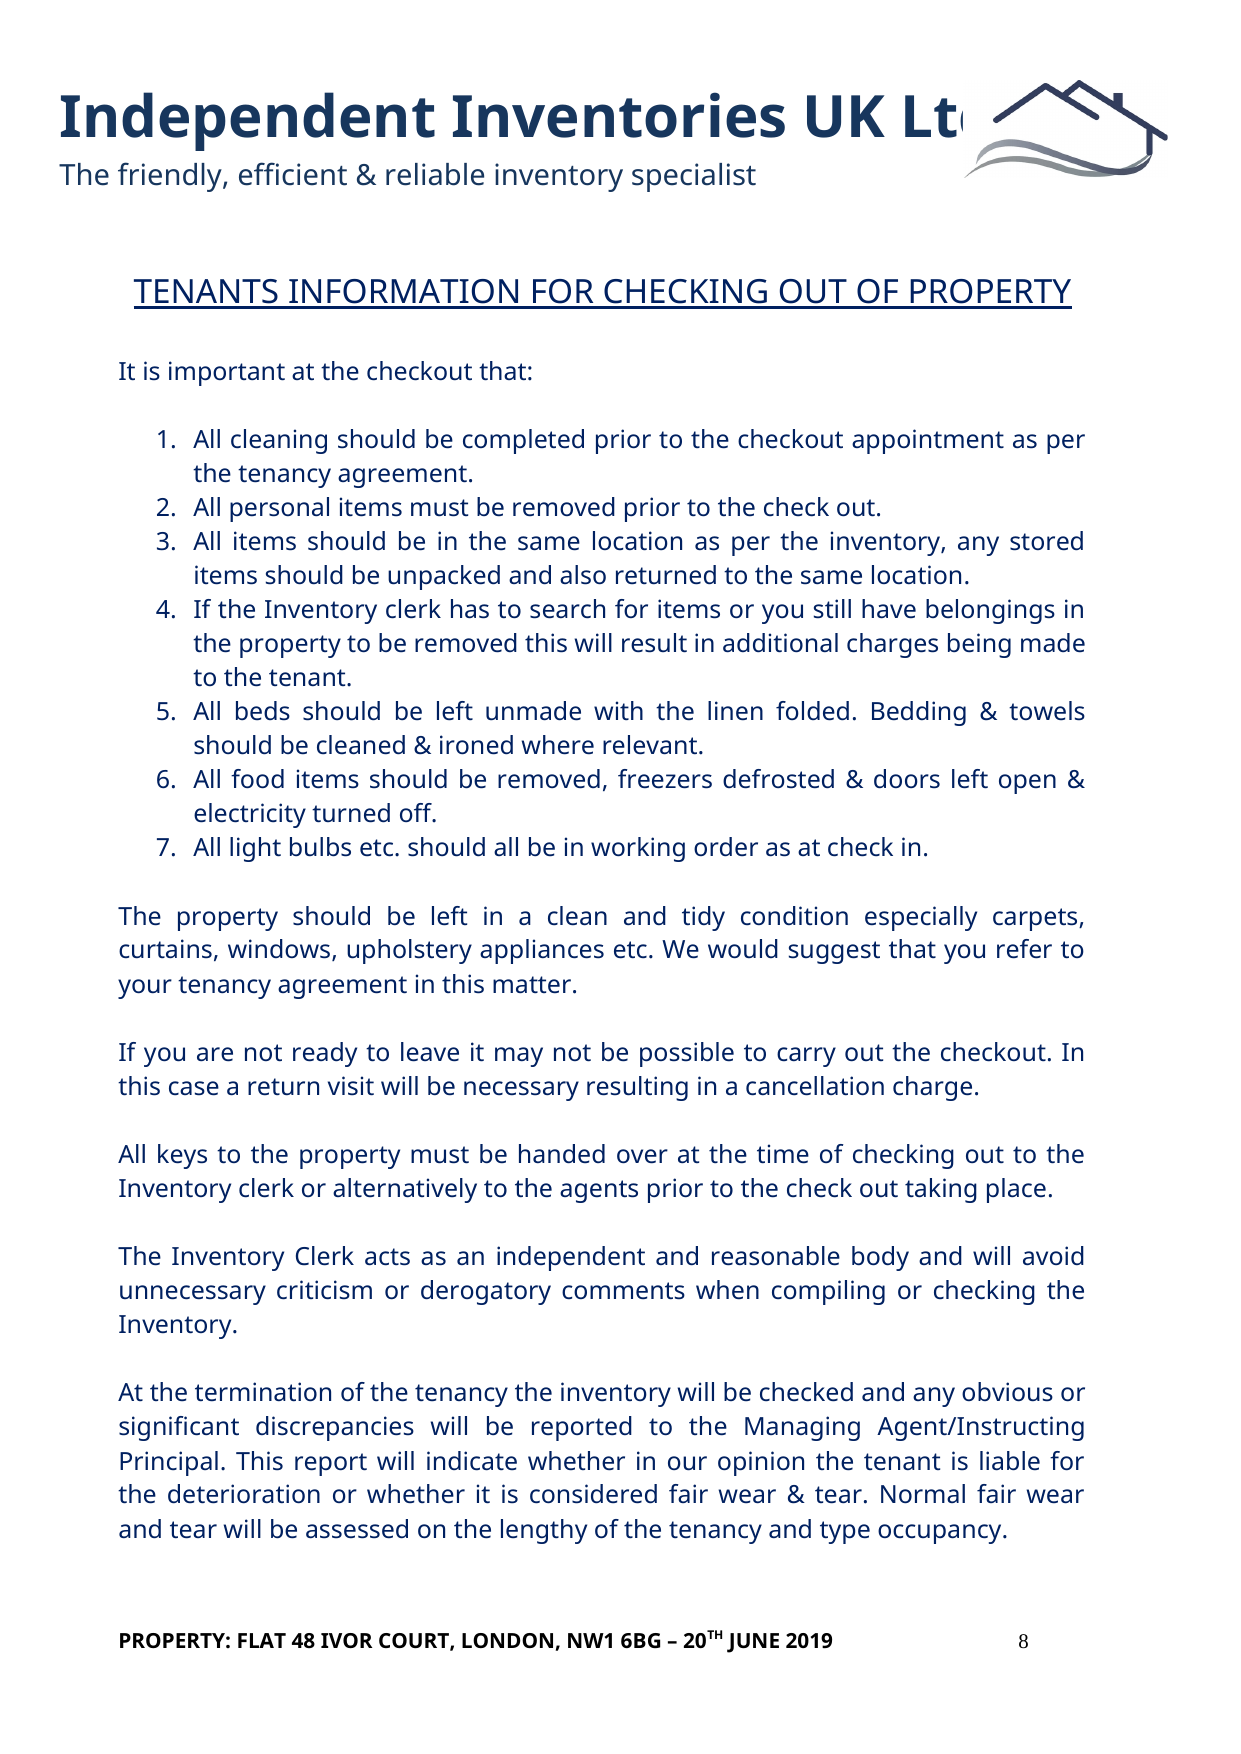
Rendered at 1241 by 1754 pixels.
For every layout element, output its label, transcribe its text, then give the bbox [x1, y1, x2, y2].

text The Inventory Clerk acts as an independent and reasonable body and will avoid unnecessary criticism or derogatory comments when compiling or checking the Inventory. [118, 1239, 1087, 1341]
text If you are not ready to leave it may not be possible to carry out the checkout. In this case a return visit will be necessary resulting in a cancellation charge. [118, 1034, 1087, 1102]
text TENANTS INFORMATION FOR CHECKING OUT OF PROPERTY [118, 268, 1087, 313]
list If the Inventory clerk has to search for items or you still have belongings in the property to be removed this will result in additional charges being made to the tenant. [156, 592, 1087, 694]
list All light bulbs etc. should all be in working order as at check in. [156, 830, 1087, 864]
list All food items should be removed, freezers defrosted & doors left open & electricity turned off. [156, 762, 1087, 830]
text The property should be left in a clean and tidy condition especially carpets, curtains, windows, upholstery appliances etc. We would suggest that you refer to your tenancy agreement in this matter. [118, 898, 1087, 1000]
list All beds should be left unmade with the linen folded. Bedding & towels should be cleaned & ironed where relevant. [156, 694, 1087, 762]
text It is important at the checkout that: [118, 353, 1087, 387]
text All keys to the property must be handed over at the time of checking out to the Inventory clerk or alternatively to the agents prior to the check out taking place. [118, 1137, 1087, 1205]
text At the termination of the tenancy the inventory will be checked and any obvious or significant discrepancies will be reported to the Managing Agent/Instructing Principal. This report will indicate whether in our opinion the tenant is liable for the deterioration or whether it is considered fair wear & tear. Normal fair wear and tear will be assessed on the lengthy of the tenancy and type occupancy. [118, 1375, 1087, 1545]
list All items should be in the same location as per the inventory, any stored items should be unpacked and also returned to the same location. [156, 523, 1087, 592]
list All cleaning should be completed prior to the checkout appointment as per the tenancy agreement. [156, 421, 1087, 489]
picture [962, 80, 1168, 178]
list All personal items must be removed prior to the check out. [156, 489, 1087, 523]
